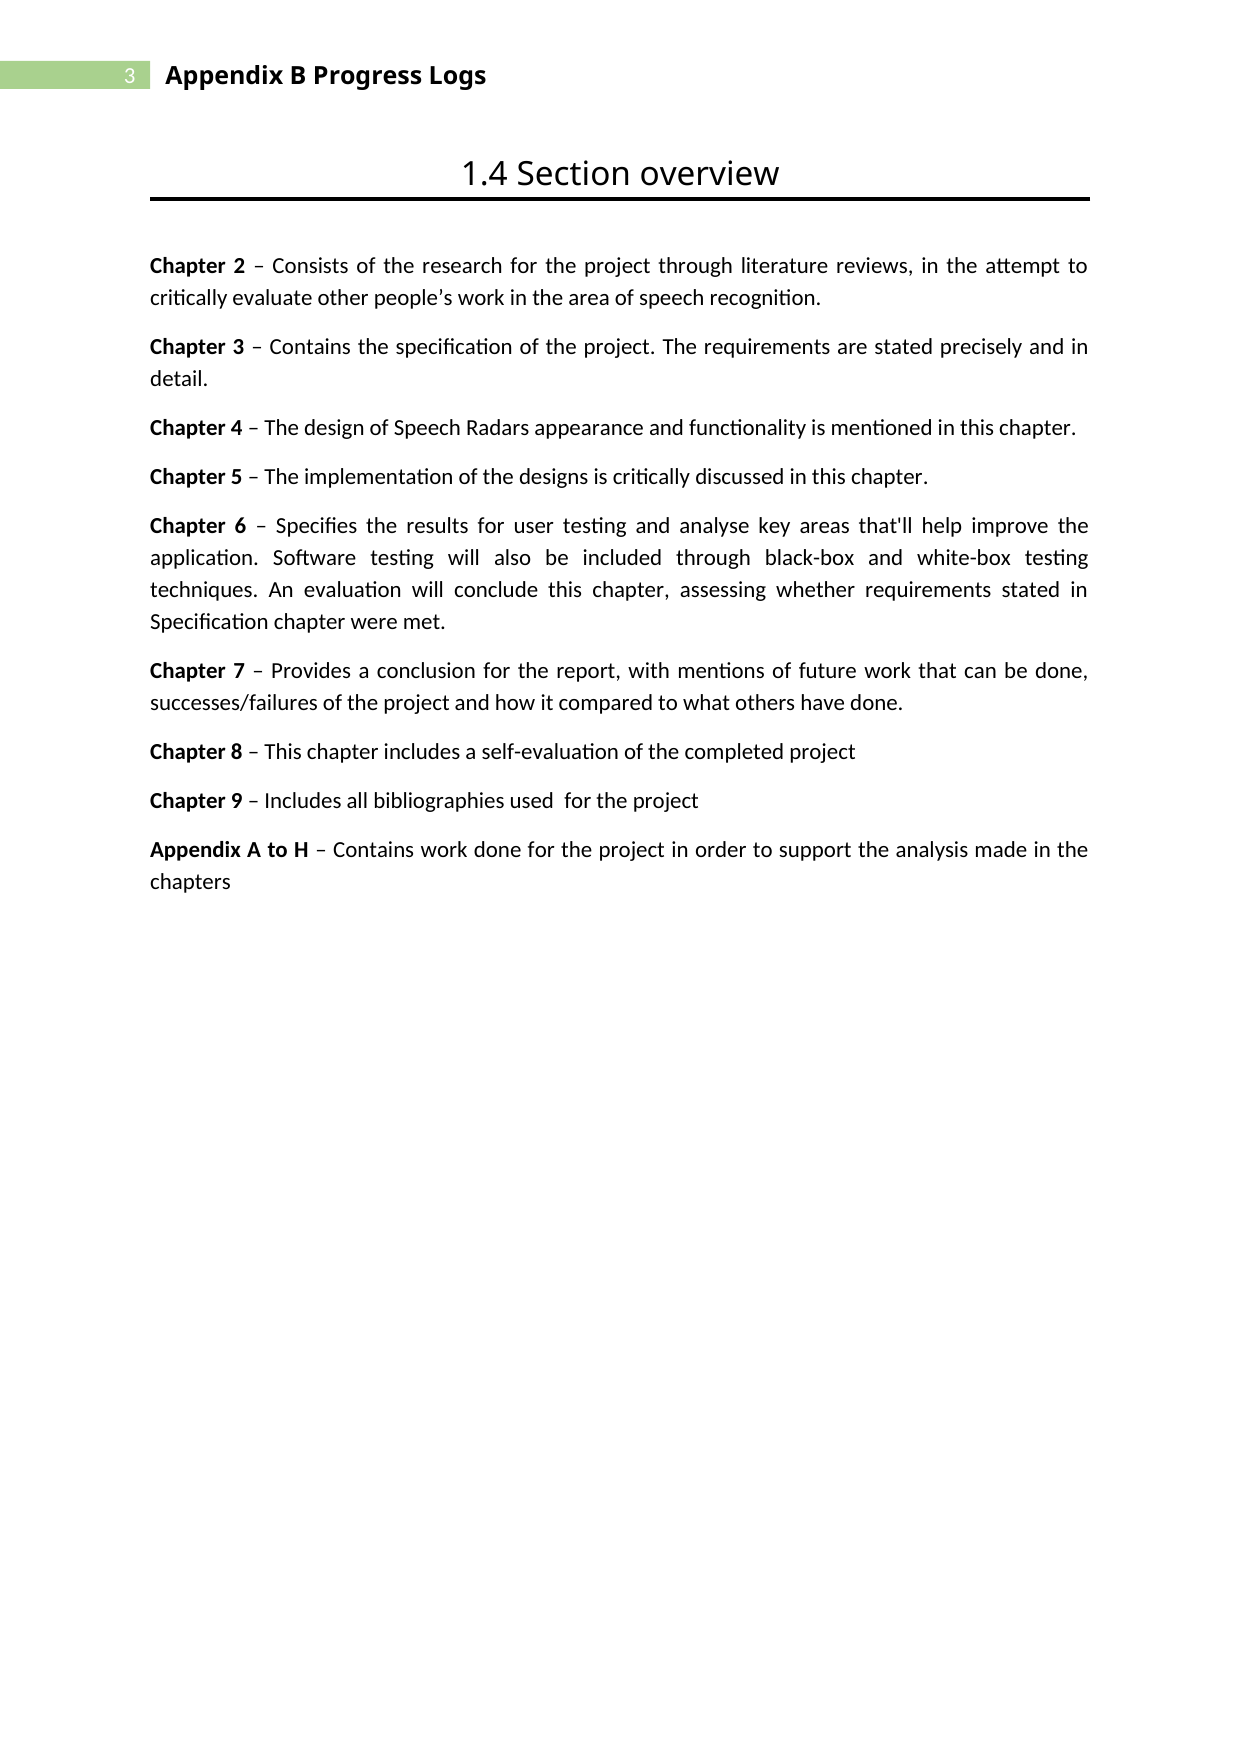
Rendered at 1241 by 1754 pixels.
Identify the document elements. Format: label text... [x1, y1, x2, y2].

text Chapter 5 – The implementation of the designs is critically discussed in this chapter. [150, 462, 1090, 490]
text Chapter 2 – Consists of the research for the project through literature reviews, in the attempt to critically evaluate other people’s work in the area of speech recognition. [150, 251, 1090, 311]
text Chapter 9 – Includes all bibliographies used for the project [150, 786, 1090, 814]
subtitle Section overview [150, 150, 1090, 197]
text Chapter 8 – This chapter includes a self-evaluation of the completed project [150, 737, 1090, 765]
text Chapter 6 – Specifies the results for user testing and analyse key areas that'll help improve the application. Software testing will also be included through black-box and white-box testing techniques. An evaluation will conclude this chapter, assessing whether requirements stated in Specification chapter were met. [150, 511, 1090, 635]
text Chapter 7 – Provides a conclusion for the report, with mentions of future work that can be done, successes/failures of the project and how it compared to what others have done. [150, 656, 1090, 716]
text Chapter 4 – The design of Speech Radars appearance and functionality is mentioned in this chapter. [150, 413, 1090, 441]
text Chapter 3 – Contains the specification of the project. The requirements are stated precisely and in detail. [150, 332, 1090, 392]
text Appendix A to H – Contains work done for the project in order to support the analysis made in the chapters [150, 835, 1090, 895]
